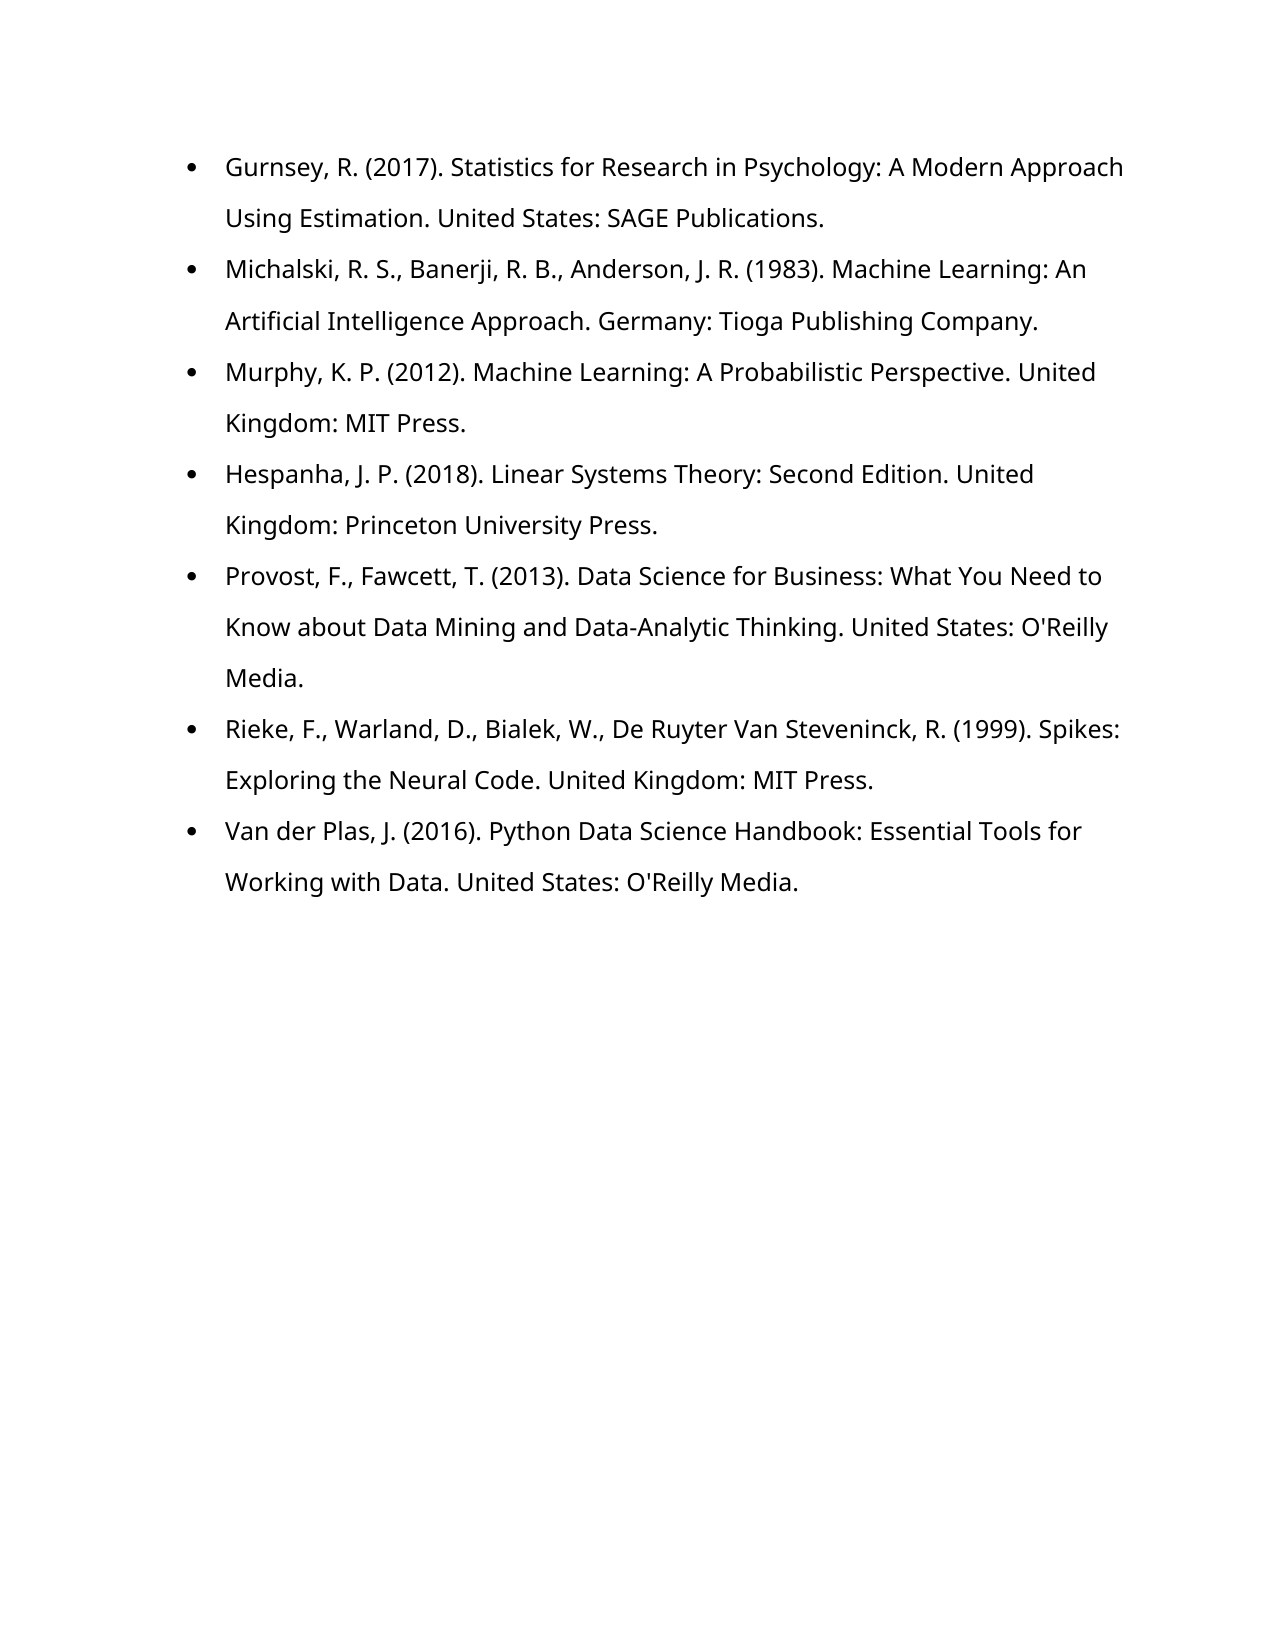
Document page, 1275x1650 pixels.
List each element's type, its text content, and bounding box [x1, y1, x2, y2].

list Murphy, K. P. (2012). Machine Learning: A Probabilistic Perspective. United Kingdom: MIT Press. [187, 354, 1125, 439]
list Provost, F., Fawcett, T. (2013). Data Science for Business: What You Need to Know about Data Mining and Data-Analytic Thinking. United States: O'Reilly Media. [187, 558, 1125, 694]
list Gurnsey, R. (2017). Statistics for Research in Psychology: A Modern Approach Using Estimation. United States: SAGE Publications. [187, 150, 1125, 235]
list Van der Plas, J. (2016). Python Data Science Handbook: Essential Tools for Working with Data. United States: O'Reilly Media. [187, 813, 1125, 899]
list Hespanha, J. P. (2018). Linear Systems Theory: Second Edition. United Kingdom: Princeton University Press. [187, 456, 1125, 541]
list Rieke, F., Warland, D., Bialek, W., De Ruyter Van Steveninck, R. (1999). Spikes: Exploring the Neural Code. United Kingdom: MIT Press. [187, 711, 1125, 797]
list Michalski, R. S., Banerji, R. B., Anderson, J. R. (1983). Machine Learning: An Artificial Intelligence Approach. Germany: Tioga Publishing Company. [187, 252, 1125, 337]
